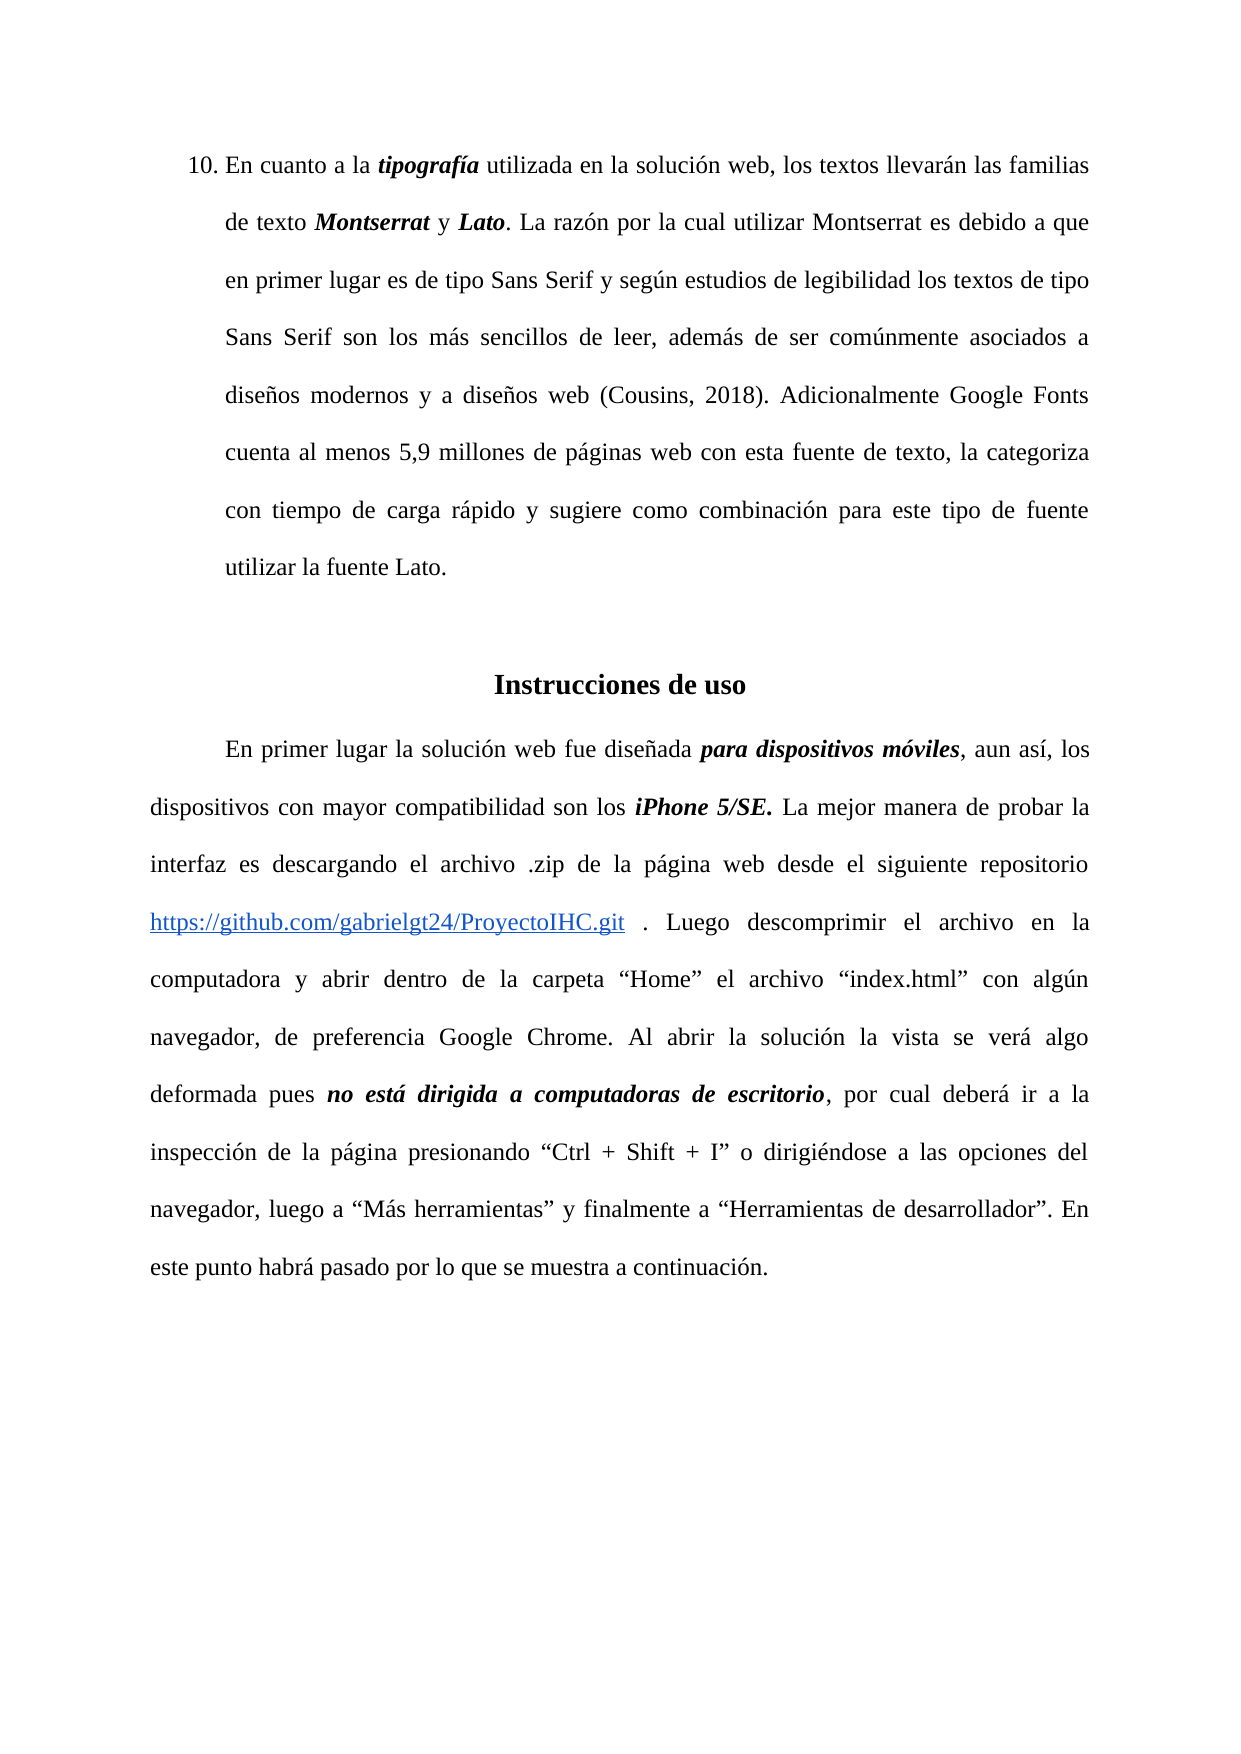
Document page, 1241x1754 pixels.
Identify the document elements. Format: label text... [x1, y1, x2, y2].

text Instrucciones de uso [150, 667, 1090, 701]
list En cuanto a la tipografía utilizada en la solución web, los textos llevarán las familias de texto Montserrat y Lato. La razón por la cual utilizar Montserrat es debido a que en primer lugar es de tipo Sans Serif y según estudios de legibilidad los textos de tipo Sans Serif son los más sencillos de leer, además de ser comúnmente asociados a diseños modernos y a diseños web (Cousins, 2018). Adicionalmente Google Fonts cuenta al menos 5,9 millones de páginas web con esta fuente de texto, la categoriza con tiempo de carga rápido y sugiere como combinación para este tipo de fuente utilizar la fuente Lato. [187, 150, 1090, 581]
text En primer lugar la solución web fue diseñada para dispositivos móviles, aun así, los dispositivos con mayor compatibilidad son los iPhone 5/SE. La mejor manera de probar la interfaz es descargando el archivo .zip de la página web desde el siguiente repositorio https://github.com/gabrielgt24/ProyectoIHC.git . Luego descomprimir el archivo en la computadora y abrir dentro de la carpeta “Home” el archivo “index.html” con algún navegador, de preferencia Google Chrome. Al abrir la solución la vista se verá algo deformada pues no está dirigida a computadoras de escritorio, por cual deberá ir a la inspección de la página presionando “Ctrl + Shift + I” o dirigiéndose a las opciones del navegador, luego a “Más herramientas” y finalmente a “Herramientas de desarrollador”. En este punto habrá pasado por lo que se muestra a continuación. [150, 734, 1090, 1281]
